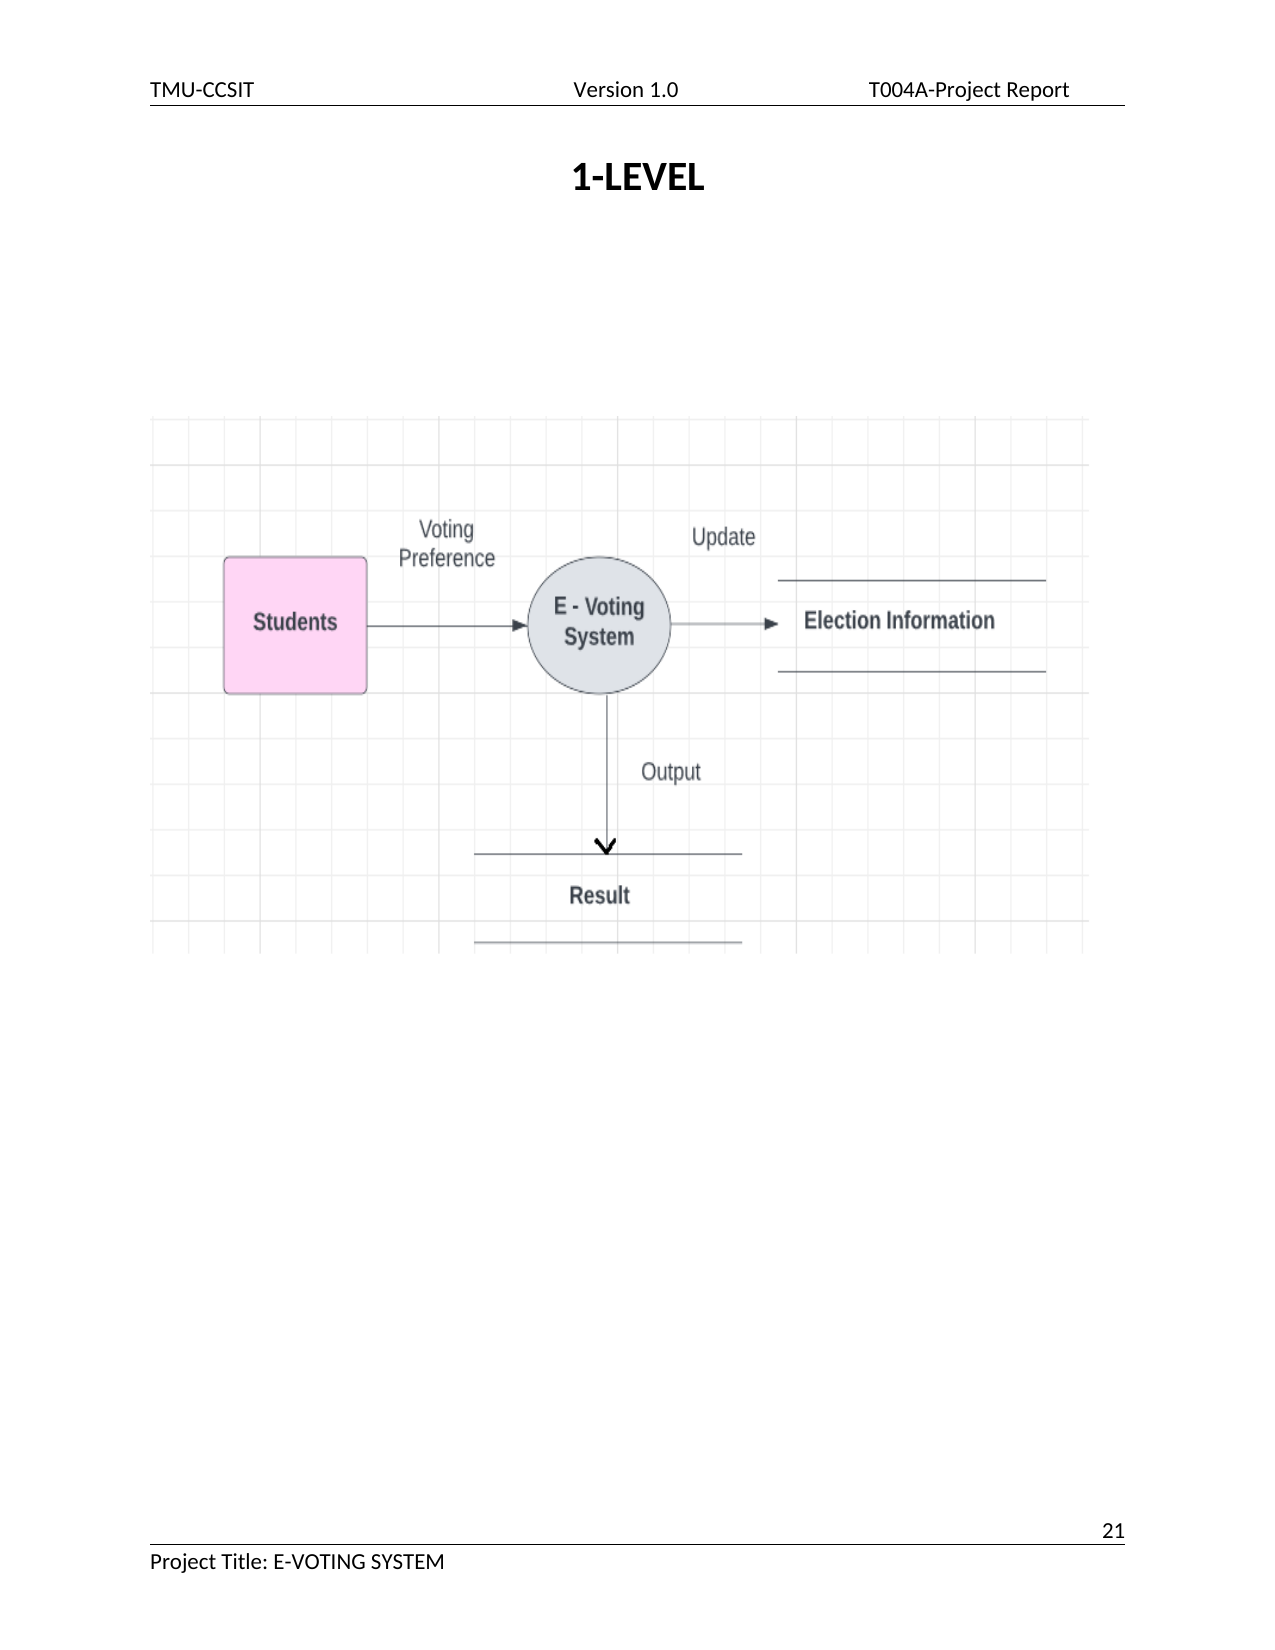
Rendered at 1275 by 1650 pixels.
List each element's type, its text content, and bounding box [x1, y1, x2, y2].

text 1-LEVEL [150, 150, 1125, 201]
picture [150, 416, 1125, 1115]
